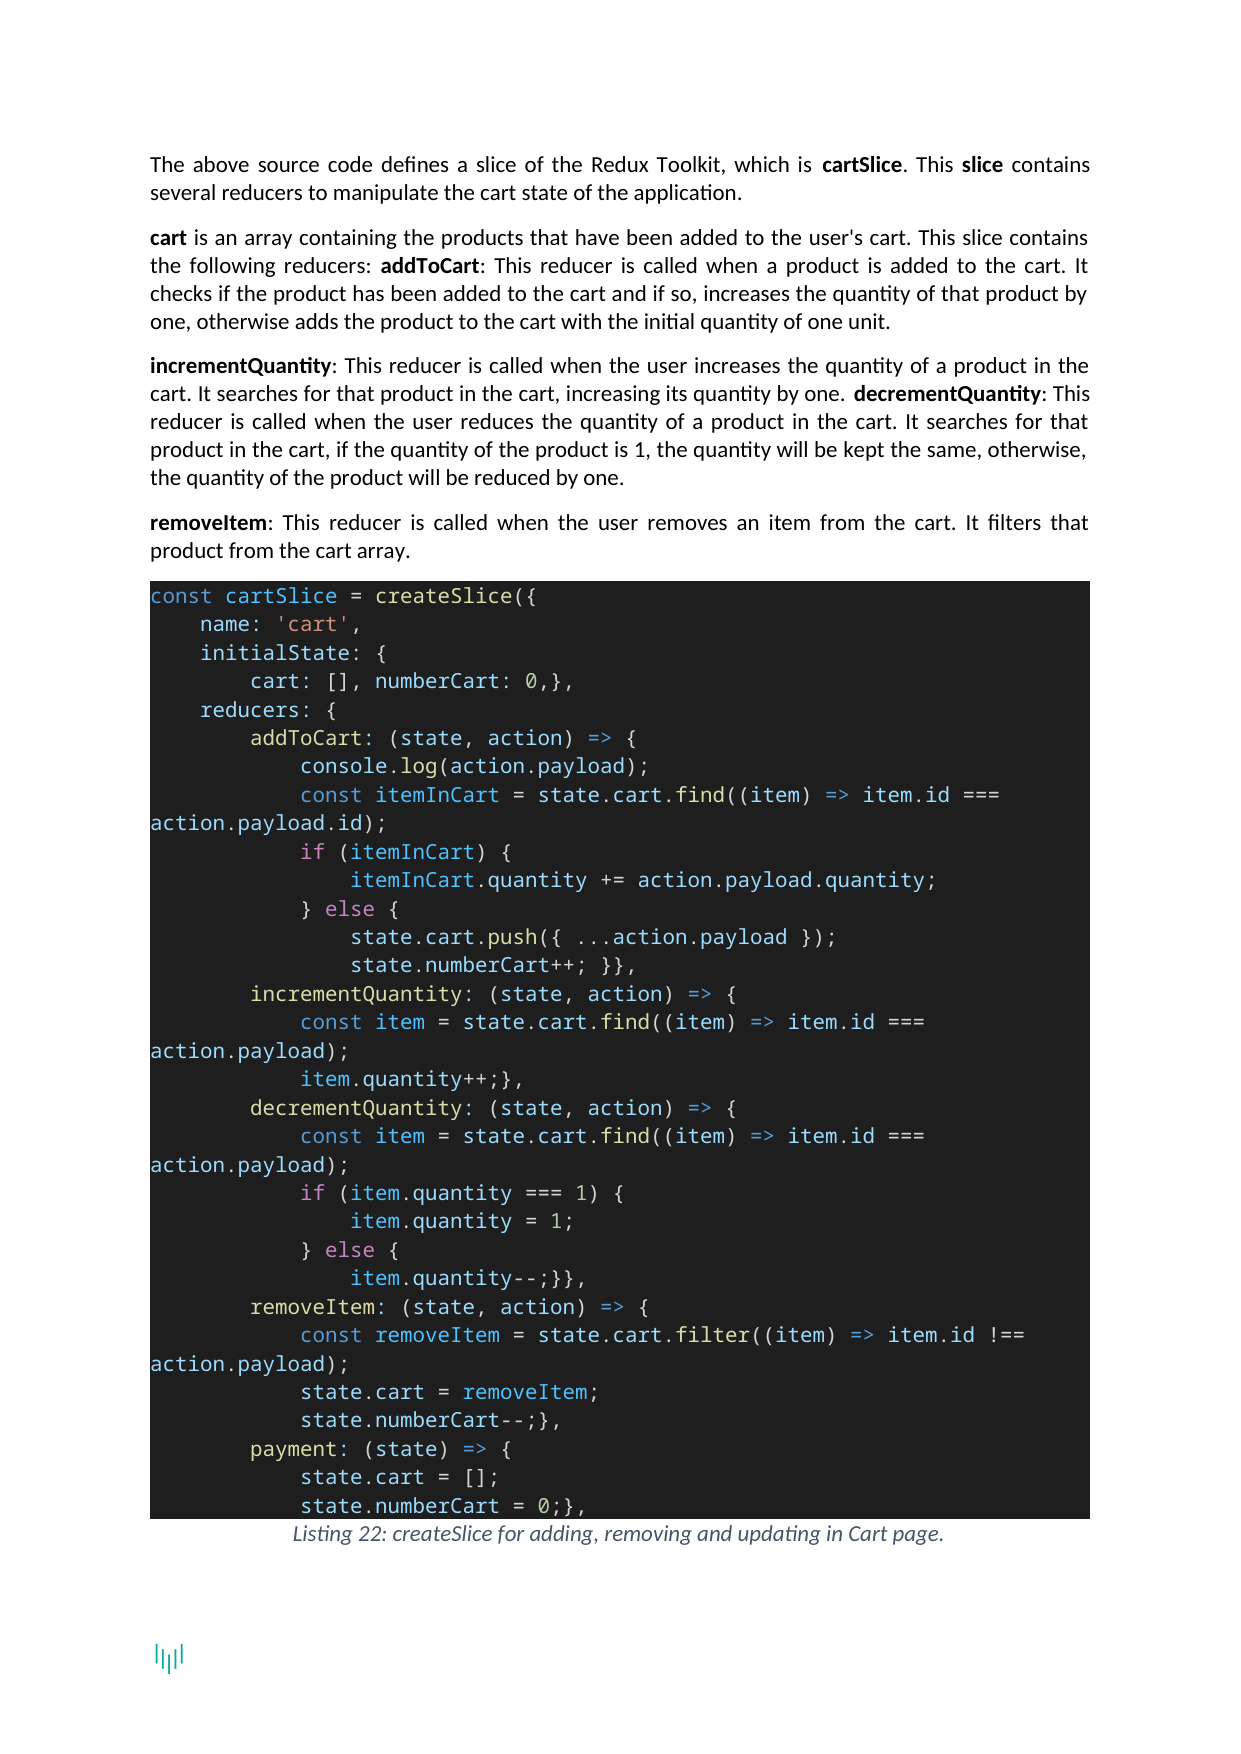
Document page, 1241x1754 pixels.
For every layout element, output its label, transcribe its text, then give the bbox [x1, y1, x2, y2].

text addToCart: (state, action) => { [150, 723, 1090, 752]
text itemInCart.quantity += action.payload.quantity; [150, 865, 1090, 894]
text if (itemInCart) { [150, 837, 1090, 865]
text item.quantity++;}, [150, 1064, 1090, 1093]
text payment: (state) => { [150, 1434, 1090, 1462]
text if (item.quantity === 1) { [150, 1178, 1090, 1207]
text initialState: { [150, 638, 1090, 666]
text } else { [150, 1235, 1090, 1263]
text state.cart = []; [150, 1462, 1090, 1491]
text incrementQuantity: (state, action) => { [150, 979, 1090, 1007]
text const cartSlice = createSlice({ [150, 581, 1090, 609]
text console.log(action.payload); [150, 752, 1090, 780]
text } else { [150, 894, 1090, 922]
text item.quantity--;}}, [150, 1263, 1090, 1292]
text reducers: { [150, 695, 1090, 723]
picture [150, 1639, 188, 1677]
text Listing 22: createSlice for adding, removing and updating in Cart page. [150, 1519, 1090, 1547]
text state.numberCart++; }}, [150, 951, 1090, 979]
text item.quantity = 1; [150, 1207, 1090, 1235]
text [150, 150, 1090, 206]
text state.numberCart--;}, [150, 1406, 1090, 1434]
text const removeItem = state.cart.filter((item) => item.id !== action.payload); [150, 1320, 1090, 1377]
text cart: [], numberCart: 0,}, [150, 666, 1090, 695]
text decrementQuantity: (state, action) => { [150, 1093, 1090, 1121]
text removeItem: This reducer is called when the user removes an item from the cart. It filters that product from the cart array. [150, 508, 1090, 564]
text name: 'cart', [150, 609, 1090, 638]
text incrementQuantity: This reducer is called when the user increases the quantity of a product in the cart. It searches for that product in the cart, increasing its quantity by one. decrementQuantity: This reducer is called when the user reduces the quantity of a product in the cart. It searches for that product in the cart, if the quantity of the product is 1, the quantity will be kept the same, otherwise, the quantity of the product will be reduced by one. [150, 351, 1090, 492]
text state.numberCart = 0;}, [150, 1491, 1090, 1519]
text state.cart.push({ ...action.payload }); [150, 922, 1090, 951]
text cart is an array containing the products that have been added to the user's cart. This slice contains the following reducers: addToCart: This reducer is called when a product is added to the cart. It checks if the product has been added to the cart and if so, increases the quantity of that product by one, otherwise adds the product to the cart with the initial quantity of one unit. [150, 223, 1090, 335]
text state.cart = removeItem; [150, 1377, 1090, 1406]
text const item = state.cart.find((item) => item.id === action.payload); [150, 1007, 1090, 1064]
text const itemInCart = state.cart.find((item) => item.id === action.payload.id); [150, 780, 1090, 837]
text removeItem: (state, action) => { [150, 1292, 1090, 1320]
text const item = state.cart.find((item) => item.id === action.payload); [150, 1121, 1090, 1178]
